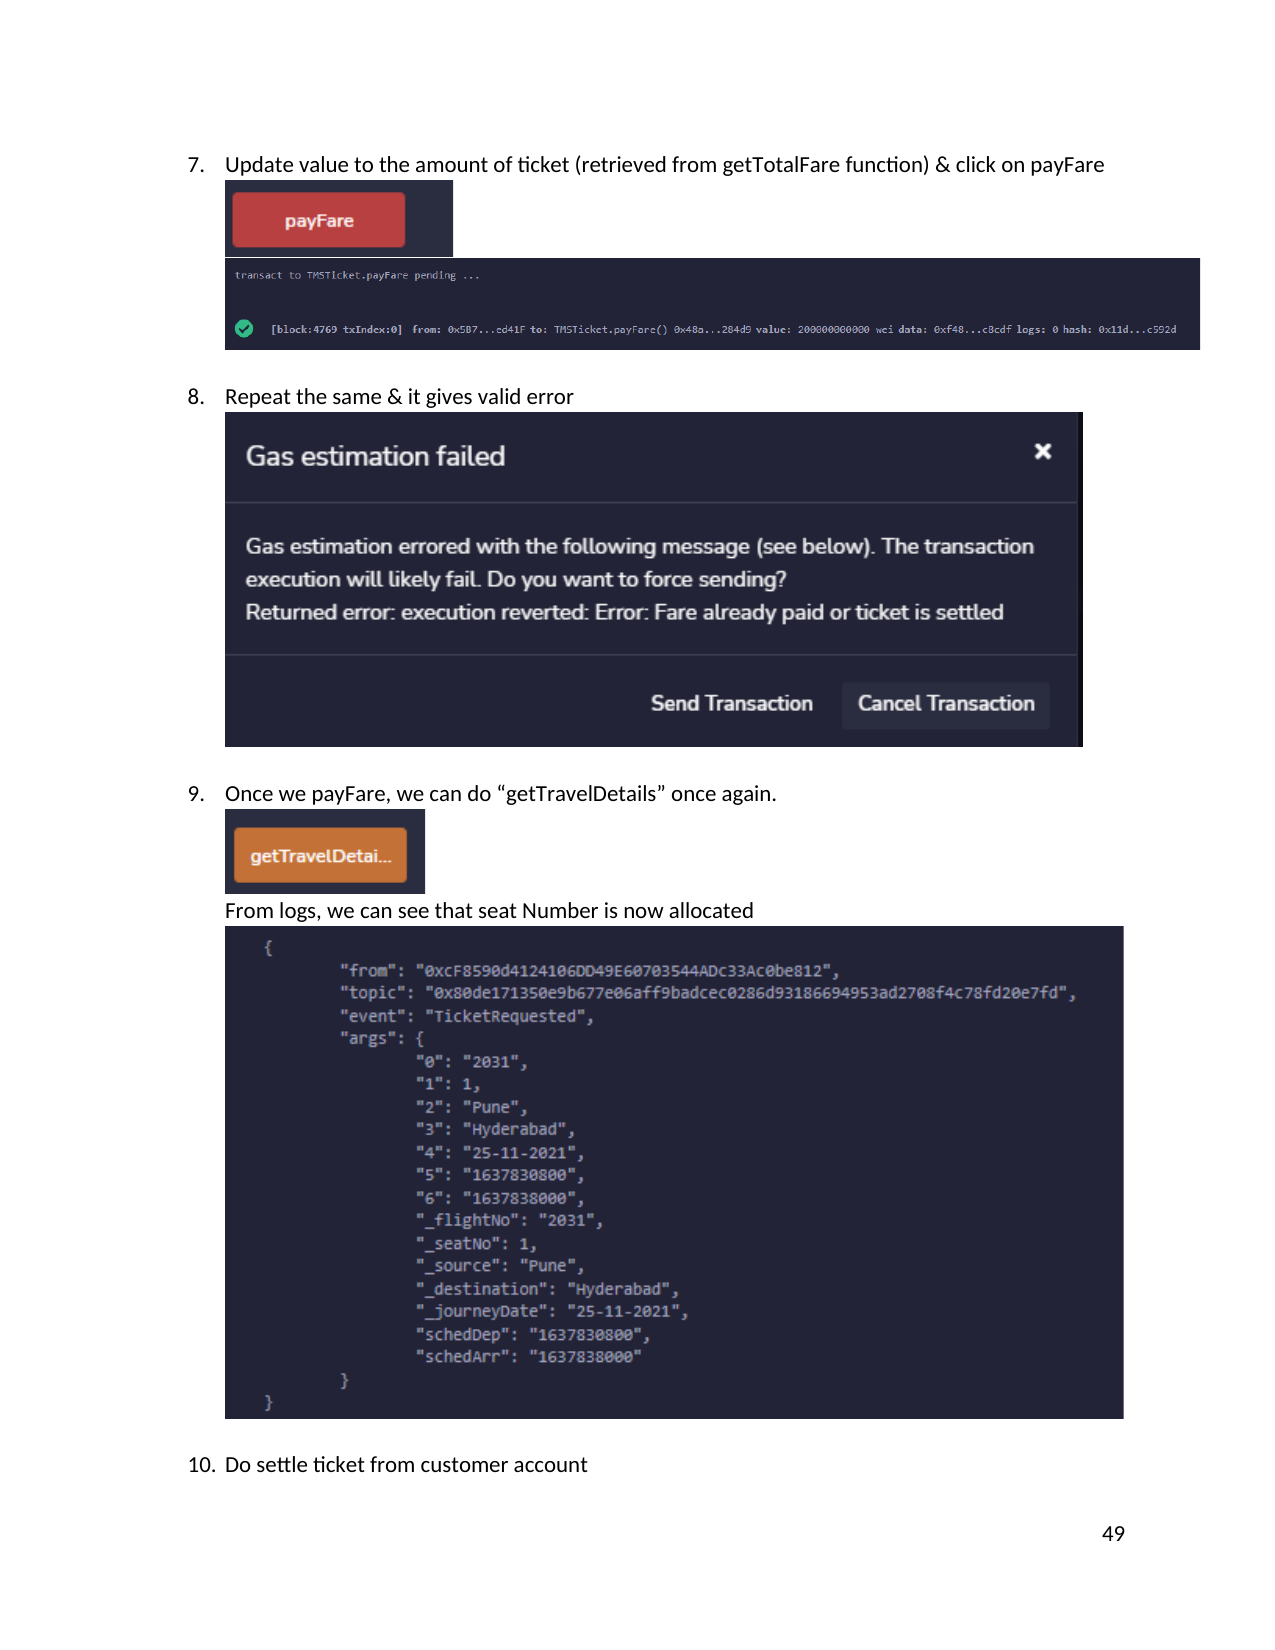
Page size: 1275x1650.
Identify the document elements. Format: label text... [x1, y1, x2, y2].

list Do settle ticket from customer account [187, 1451, 1125, 1479]
list Update value to the amount of ticket (retrieved from getTotalFare function) & click on payFare [187, 150, 1125, 178]
list Once we payFare, we can do “getTravelDetails” once again. [187, 779, 1125, 807]
picture [225, 412, 1083, 747]
picture [225, 180, 454, 257]
list Repeat the same & it gives valid error [187, 382, 1125, 410]
picture [225, 926, 1124, 1419]
list From logs, we can see that seat Number is now allocated [225, 896, 1125, 924]
picture [225, 258, 1200, 350]
picture [225, 809, 426, 894]
